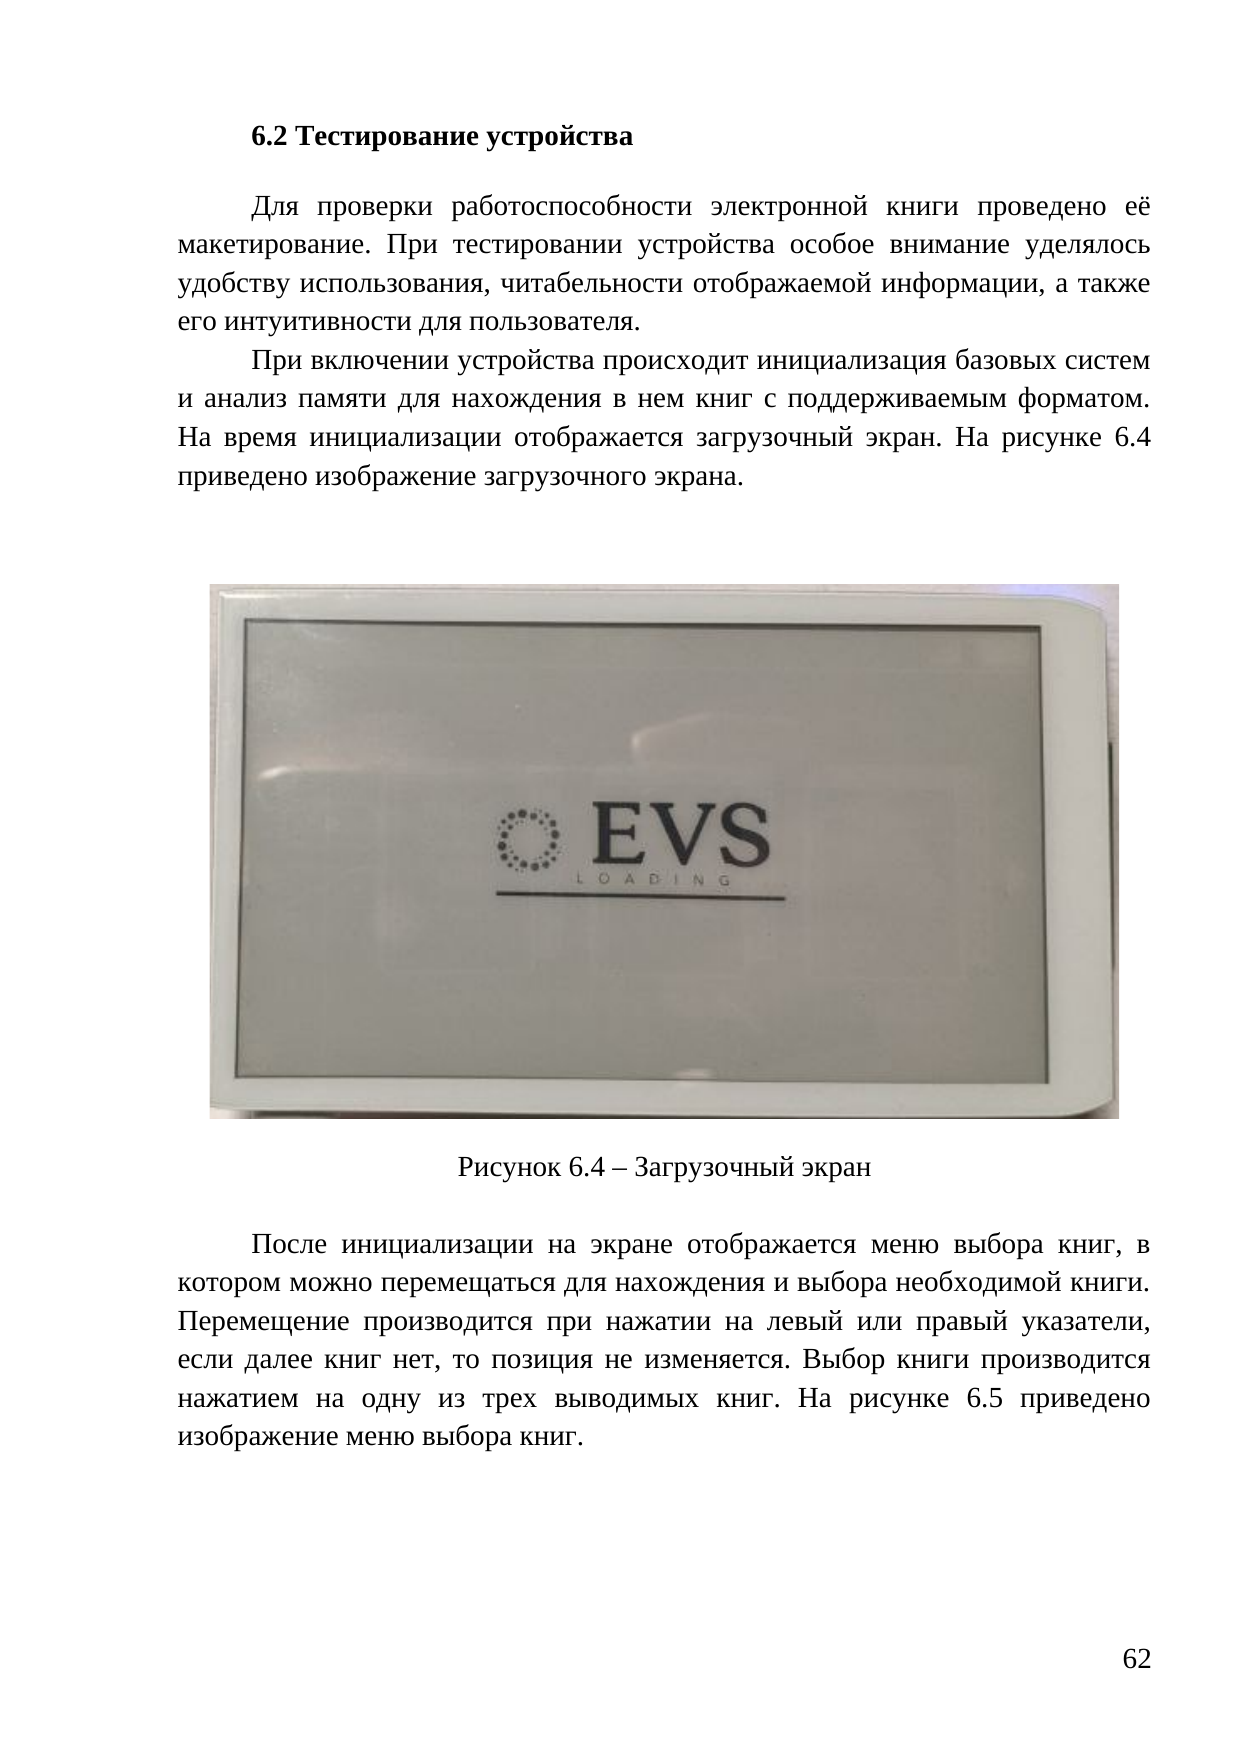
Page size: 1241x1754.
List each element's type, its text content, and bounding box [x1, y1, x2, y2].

text При включении устройства происходит инициализация базовых систем и анализ памяти для нахождения в нем книг с поддерживаемым форматом. На время инициализации отображается загрузочный экран. На рисунке 6.4 приведено изображение загрузочного экрана. [177, 342, 1152, 491]
picture [209, 584, 1120, 1119]
text Для проверки работоспособности электронной книги проведено её макетирование. При тестировании устройства особое внимание уделялось удобству использования, читабельности отображаемой информации, а также его интуитивности для пользователя. [177, 188, 1152, 337]
subtitle Тестирование устройства [251, 118, 1152, 152]
text Рисунок 6.4 – Загрузочный экран [177, 1149, 1152, 1182]
text После инициализации на экране отображается меню выбора книг, в котором можно перемещаться для нахождения и выбора необходимой книги. Перемещение производится при нажатии на левый или правый указатели, если далее книг нет, то позиция не изменяется. Выбор книги производится нажатием на одну из трех выводимых книг. На рисунке 6.5 приведено изображение меню выбора книг. [177, 1226, 1152, 1452]
